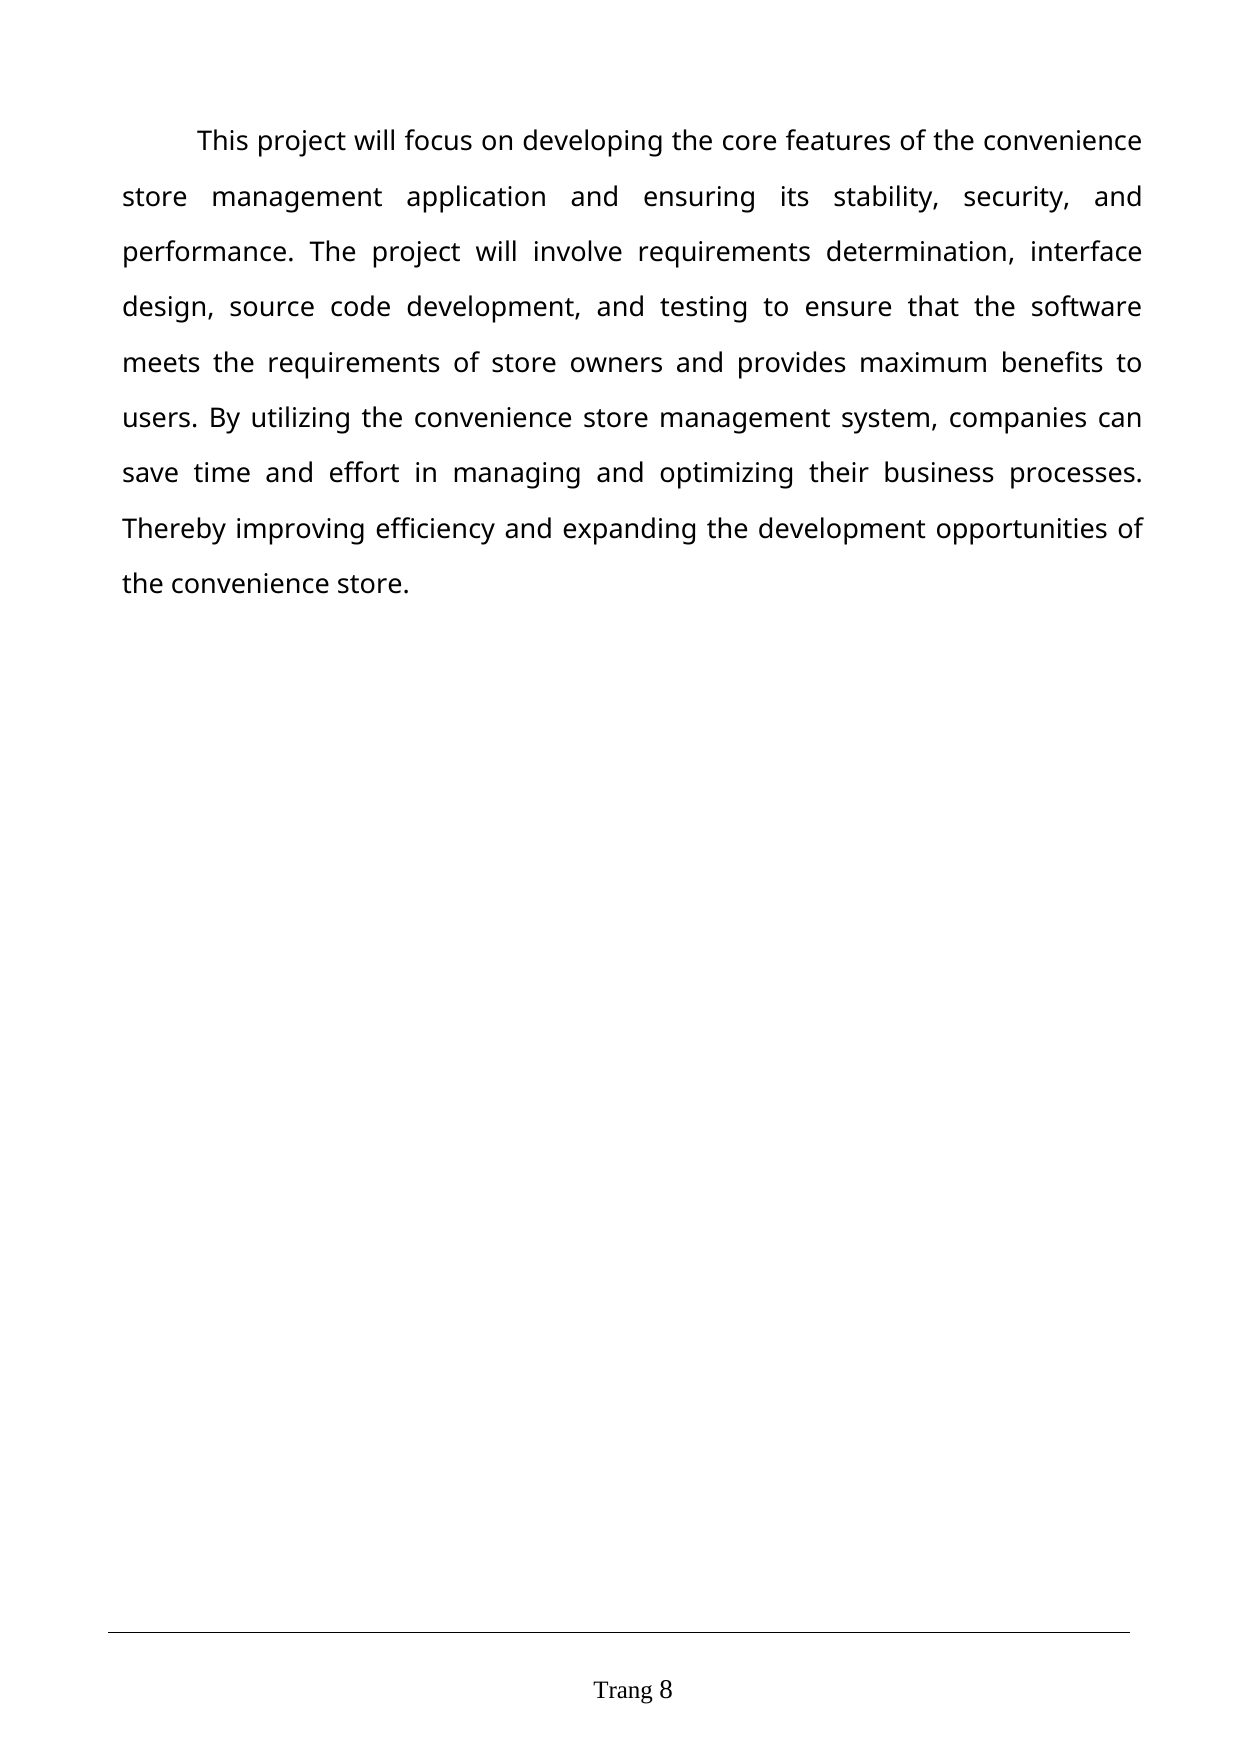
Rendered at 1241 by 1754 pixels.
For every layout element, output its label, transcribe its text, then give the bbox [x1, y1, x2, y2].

list This project will focus on developing the core features of the convenience store management application and ensuring its stability, security, and performance. The project will involve requirements determination, interface design, source code development, and testing to ensure that the software meets the requirements of store owners and provides maximum benefits to users. By utilizing the convenience store management system, companies can save time and effort in managing and optimizing their business processes. Thereby improving efficiency and expanding the development opportunities of the convenience store. [122, 122, 1144, 601]
